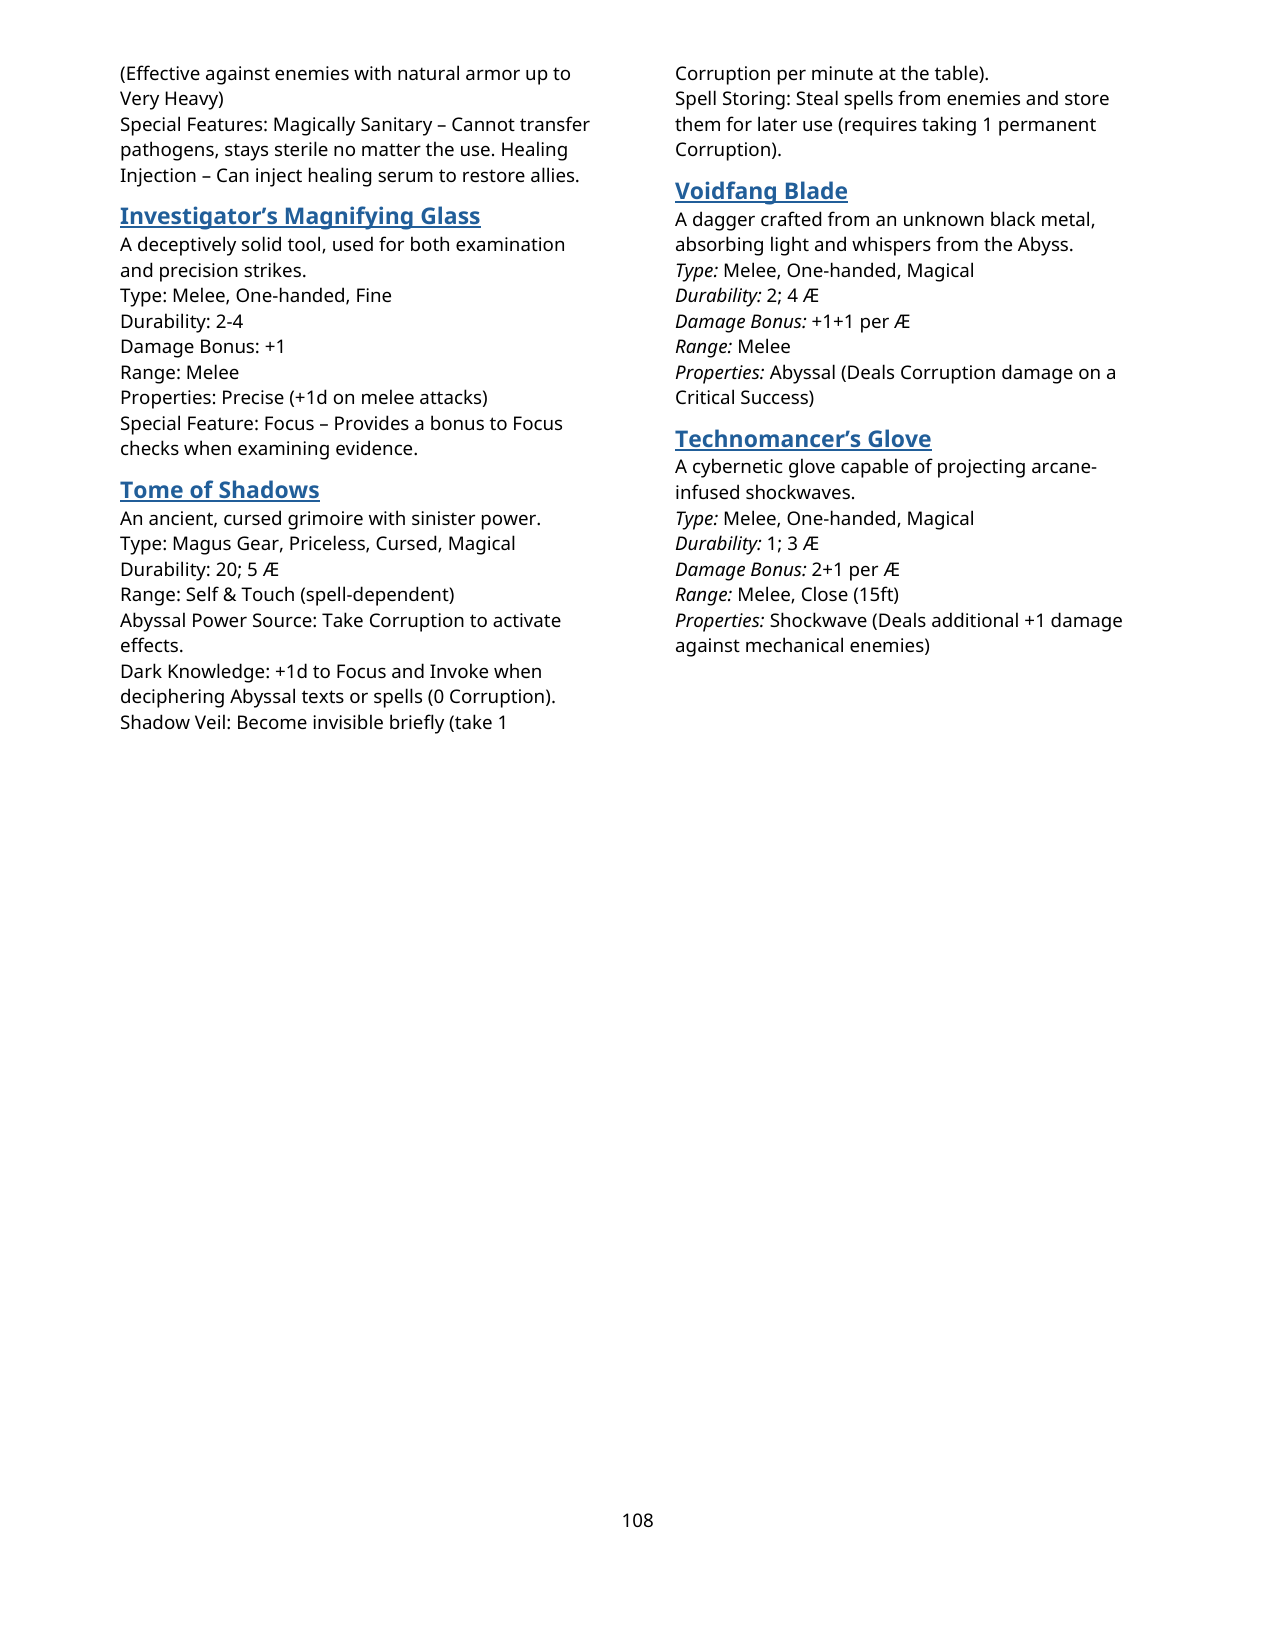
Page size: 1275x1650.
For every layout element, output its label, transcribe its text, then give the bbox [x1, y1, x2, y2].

text Tome of Shadows An ancient, cursed grimoire with sinister power. Type: Magus Gear, Priceless, Cursed, Magical Durability: 20; 5 Æ Range: Self & Touch (spell-dependent) Abyssal Power Source: Take Corruption to activate effects. Dark Knowledge: +1d to Focus and Invoke when deciphering Abyssal texts or spells (0 Corruption). Shadow Veil: Become invisible briefly (take 1 Corruption per minute at the table). Spell Storing: Steal spells from enemies and store them for later use (requires taking 1 permanent Corruption). [120, 473, 600, 734]
text Voidfang Blade A dagger crafted from an unknown black metal, absorbing light and whispers from the Abyss. Type: Melee, One-handed, Magical Durability: 2; 4 Æ Damage Bonus: +1+1 per Æ Range: Melee Properties: Abyssal (Deals Corruption damage on a Critical Success) [675, 174, 1155, 410]
text Investigator’s Magnifying Glass A deceptively solid tool, used for both examination and precision strikes. Type: Melee, One-handed, Fine Durability: 2-4 Damage Bonus: +1 Range: Melee Properties: Precise (+1d on melee attacks) Special Feature: Focus – Provides a bonus to Focus checks when examining evidence. [120, 200, 600, 461]
text Tome of Shadows An ancient, cursed grimoire with sinister power. Type: Magus Gear, Priceless, Cursed, Magical Durability: 20; 5 Æ Range: Self & Touch (spell-dependent) Abyssal Power Source: Take Corruption to activate effects. Dark Knowledge: +1d to Focus and Invoke when deciphering Abyssal texts or spells (0 Corruption). Shadow Veil: Become invisible briefly (take 1 Corruption per minute at the table). Spell Storing: Steal spells from enemies and store them for later use (requires taking 1 permanent Corruption). [675, 60, 1155, 162]
text Technomancer’s Glove A cybernetic glove capable of projecting arcane-infused shockwaves. Type: Melee, One-handed, Magical Durability: 1; 3 Æ Damage Bonus: 2+1 per Æ Range: Melee, Close (15ft) Properties: Shockwave (Deals additional +1 damage against mechanical enemies) [675, 422, 1155, 658]
